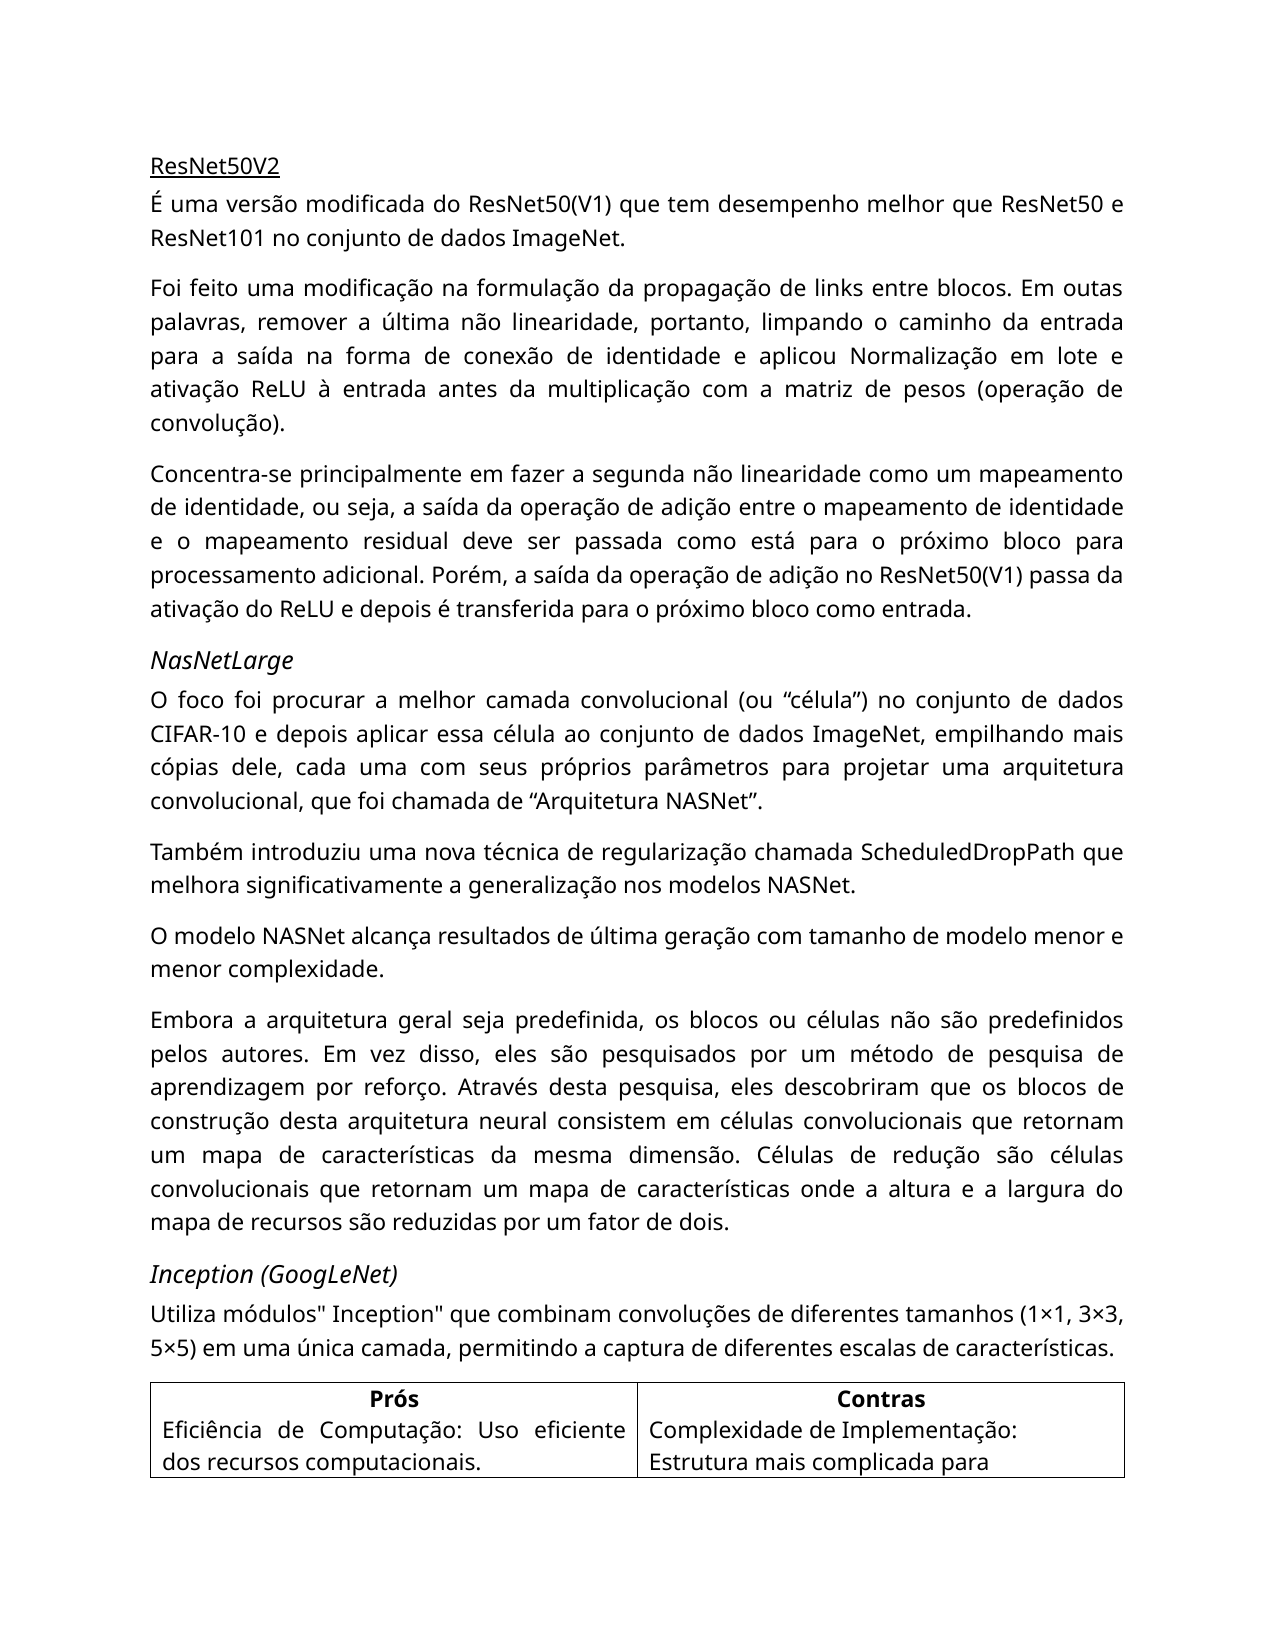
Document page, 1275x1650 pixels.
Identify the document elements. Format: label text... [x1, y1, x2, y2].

text Utiliza módulos" Inception" que combinam convoluções de diferentes tamanhos (1×1, 3×3, 5×5) em uma única camada, permitindo a captura de diferentes escalas de características. [150, 1298, 1125, 1363]
subtitle ResNet50V2 [150, 150, 1125, 181]
text O modelo NASNet alcança resultados de última geração com tamanho de modelo menor e menor complexidade. [150, 920, 1125, 985]
text Também introduziu uma nova técnica de regularização chamada ScheduledDropPath que melhora significativamente a generalização nos modelos NASNet. [150, 836, 1125, 901]
text Foi feito uma modificação na formulação da propagação de links entre blocos. Em outas palavras, remover a última não linearidade, portanto, limpando o caminho da entrada para a saída na forma de conexão de identidade e aplicou Normalização em lote e ativação ReLU à entrada antes da multiplicação com a matriz de pesos (operação de convolução). [150, 272, 1125, 438]
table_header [638, 1383, 1124, 1477]
subtitle NasNetLarge [150, 643, 1125, 677]
text Embora a arquitetura geral seja predefinida, os blocos ou células não são predefinidos pelos autores. Em vez disso, eles são pesquisados por um método de pesquisa de aprendizagem por reforço. Através desta pesquisa, eles descobriram que os blocos de construção desta arquitetura neural consistem em células convolucionais que retornam um mapa de características da mesma dimensão. Células de redução são células convolucionais que retornam um mapa de características onde a altura e a largura do mapa de recursos são reduzidas por um fator de dois. [150, 1004, 1125, 1238]
text Concentra-se principalmente em fazer a segunda não linearidade como um mapeamento de identidade, ou seja, a saída da operação de adição entre o mapeamento de identidade e o mapeamento residual deve ser passada como está para o próximo bloco para processamento adicional. Porém, a saída da operação de adição no ResNet50(V1) passa da ativação do ReLU e depois é transferida para o próximo bloco como entrada. [150, 457, 1125, 624]
subtitle Inception (GoogLeNet) [150, 1257, 1125, 1291]
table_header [151, 1383, 637, 1477]
text O foco foi procurar a melhor camada convolucional (ou “célula”) no conjunto de dados CIFAR-10 e depois aplicar essa célula ao conjunto de dados ImageNet, empilhando mais cópias dele, cada uma com seus próprios parâmetros para projetar uma arquitetura convolucional, que foi chamada de “Arquitetura NASNet”. [150, 684, 1125, 816]
text É uma versão modificada do ResNet50(V1) que tem desempenho melhor que ResNet50 e ResNet101 no conjunto de dados ImageNet. [150, 188, 1125, 253]
